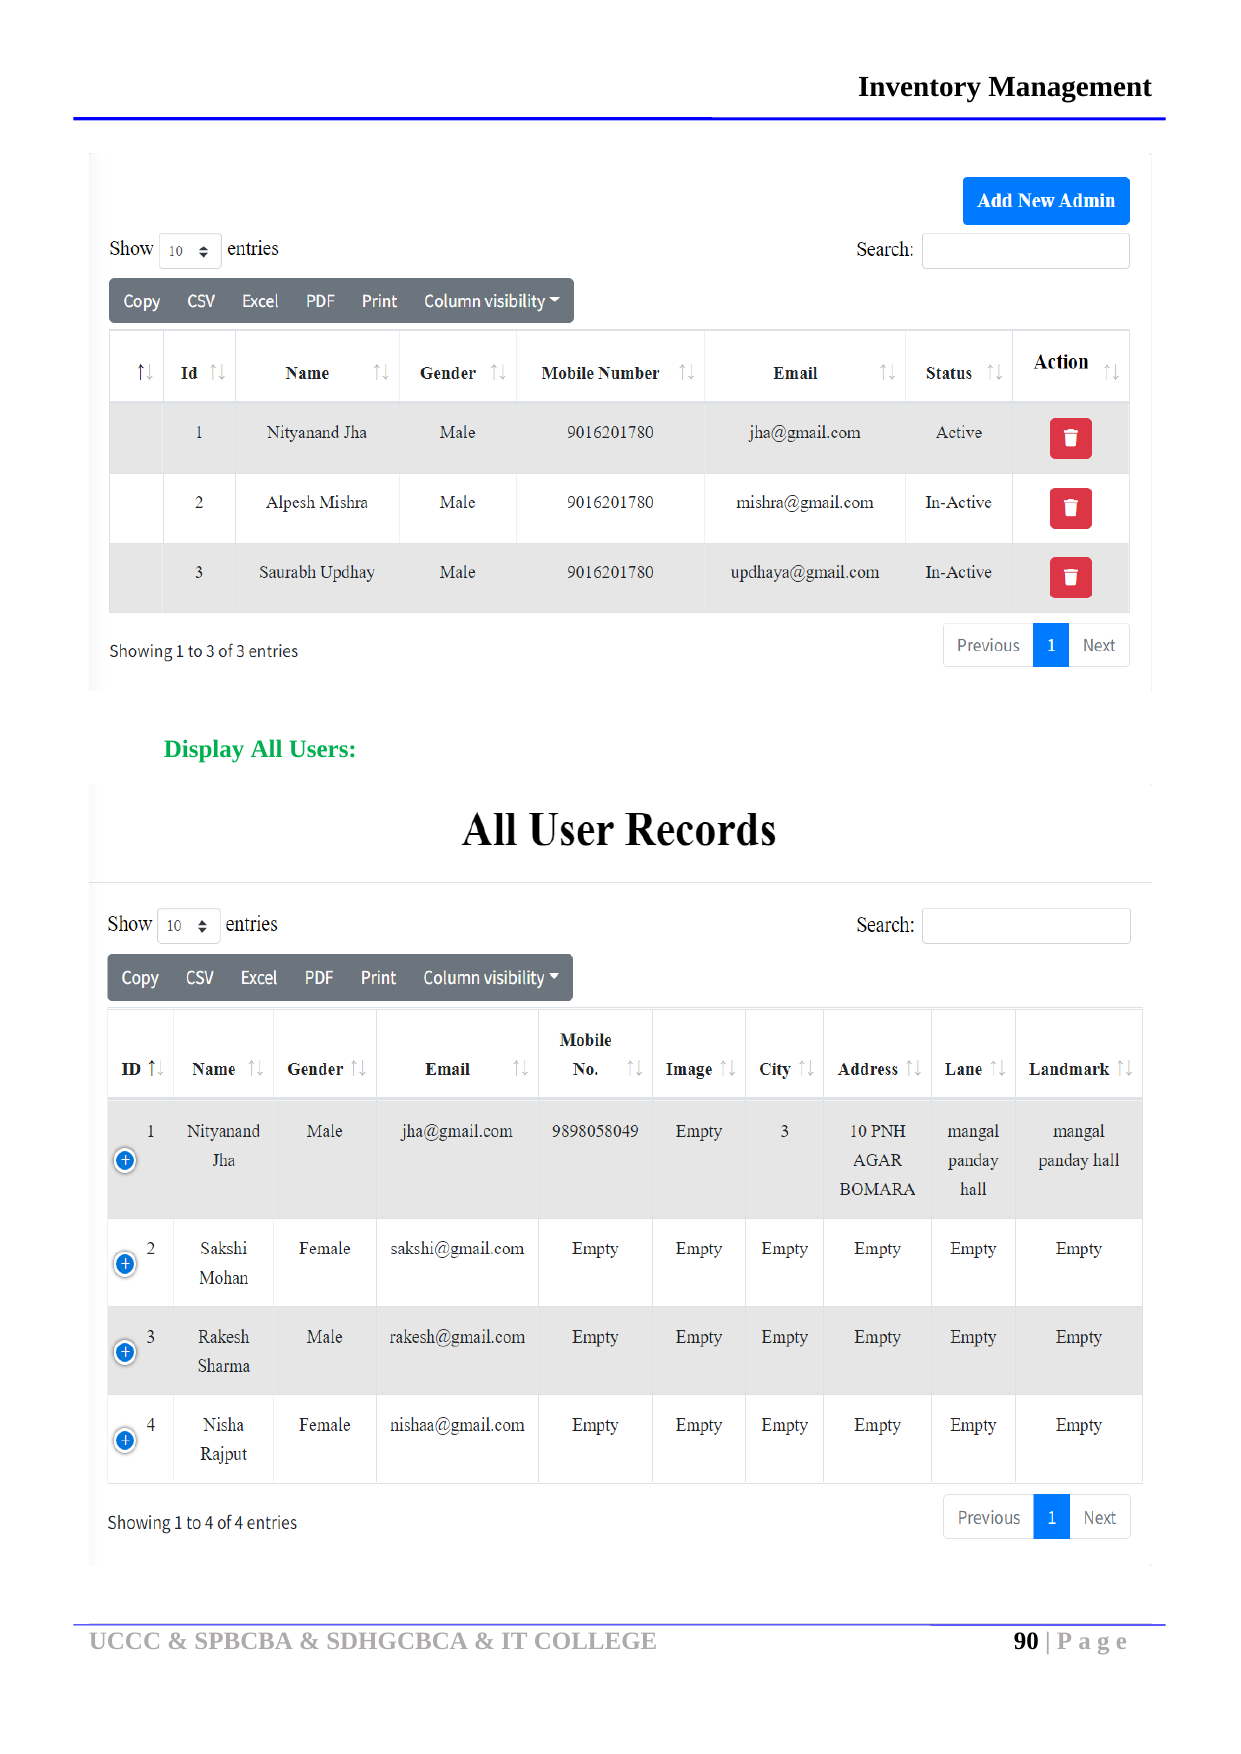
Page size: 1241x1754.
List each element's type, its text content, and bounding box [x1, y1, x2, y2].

picture [88, 784, 1152, 1566]
text Display All Users: [89, 734, 1152, 762]
picture [88, 153, 1152, 691]
